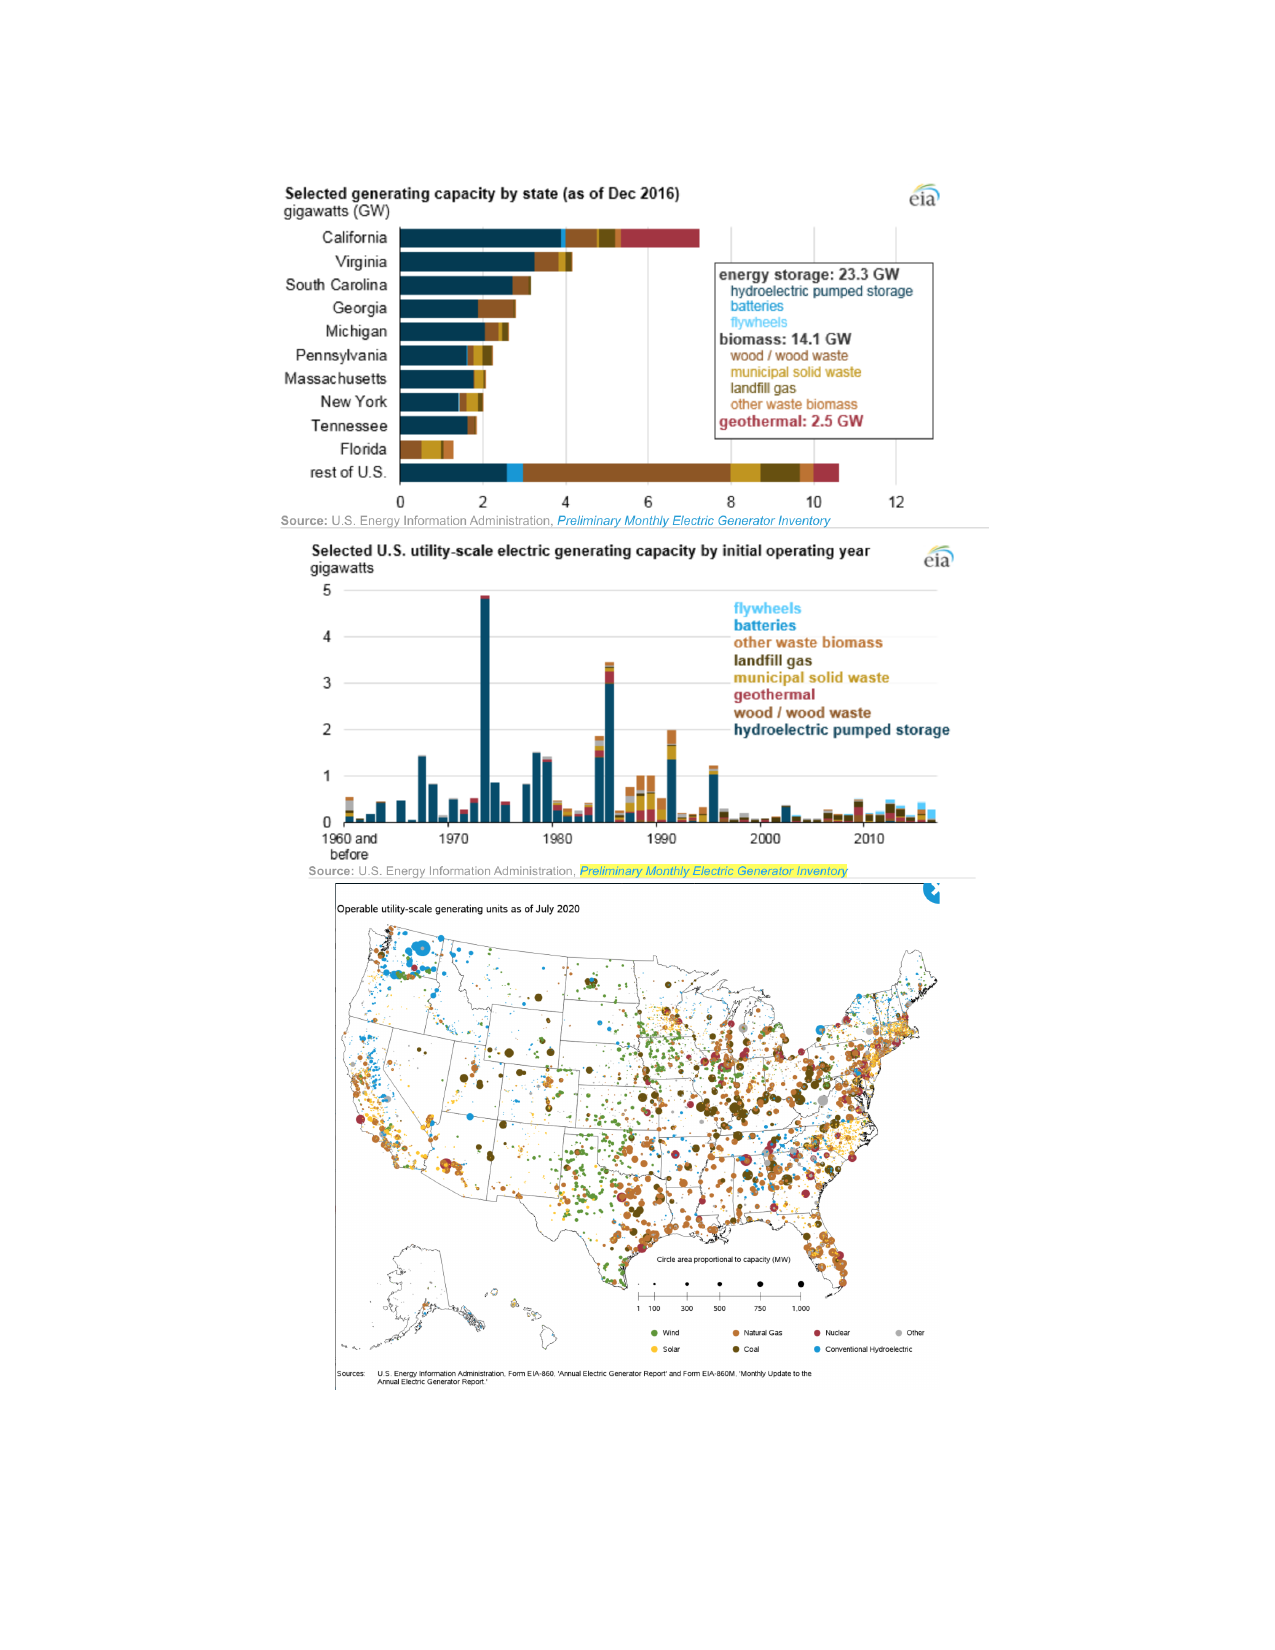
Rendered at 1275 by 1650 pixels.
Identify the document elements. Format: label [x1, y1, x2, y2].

picture [270, 180, 1005, 1390]
